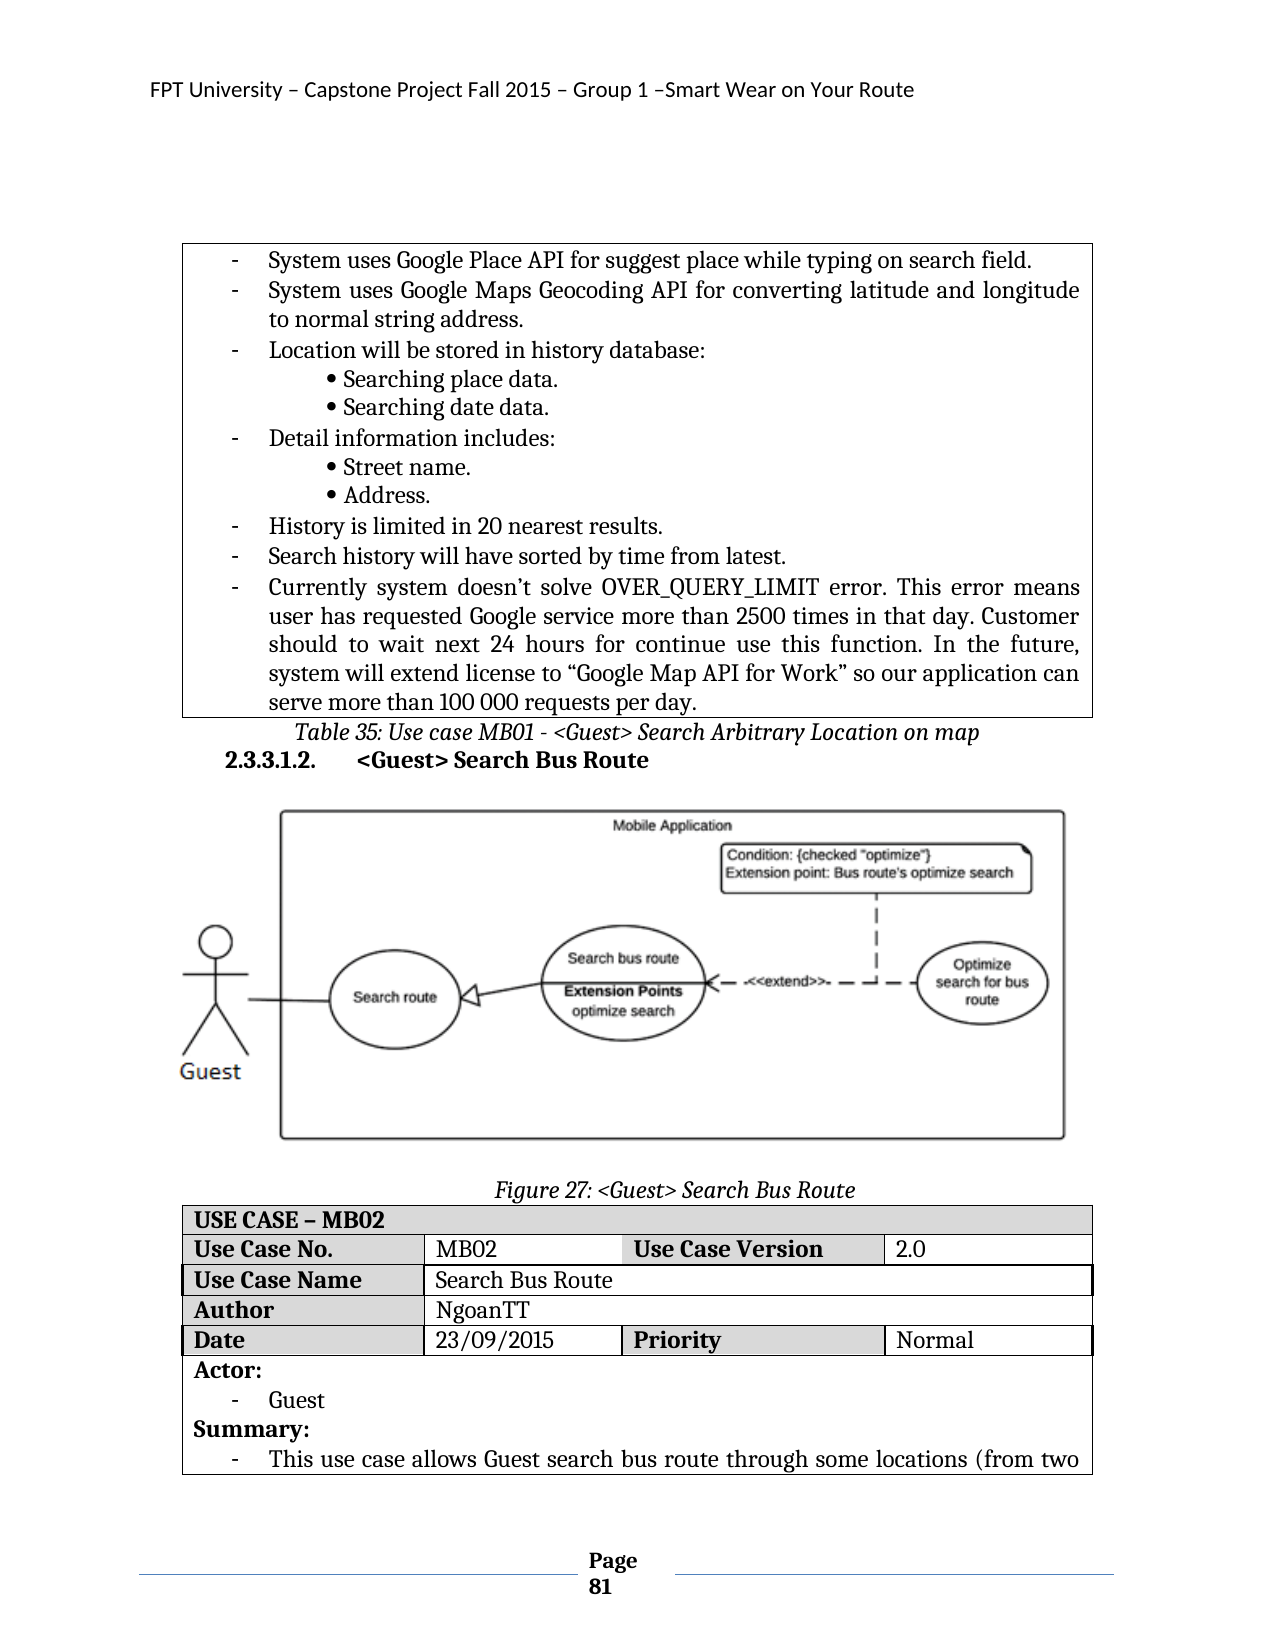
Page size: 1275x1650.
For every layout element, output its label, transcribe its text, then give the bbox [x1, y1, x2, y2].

table_cell NgoanTT [425, 1296, 1092, 1325]
table_cell Use Case Version [622, 1235, 884, 1264]
subtitle <Guest> Search Bus Route [225, 746, 1125, 775]
text Table 35: Use case MB01 - <Guest> Search Arbitrary Location on map [150, 718, 1125, 746]
text Figure 27: <Guest> Search Bus Route [150, 1176, 1125, 1204]
table_cell Search Bus Route [425, 1266, 1091, 1295]
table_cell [183, 244, 1092, 717]
table_cell Use Case Name [184, 1265, 423, 1295]
table_cell Date [184, 1326, 423, 1354]
table_cell MB02 [425, 1235, 622, 1264]
table_cell Priority [623, 1326, 884, 1354]
table_header USE CASE – MB02 [183, 1206, 1092, 1234]
picture [178, 779, 1097, 1172]
table_cell Use Case No. [183, 1235, 424, 1264]
table_cell 23/09/2015 [425, 1326, 621, 1354]
table_cell Author [183, 1296, 424, 1325]
table_cell 2.0 [885, 1235, 1092, 1264]
table_cell Normal [886, 1326, 1091, 1354]
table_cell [183, 1356, 1092, 1474]
